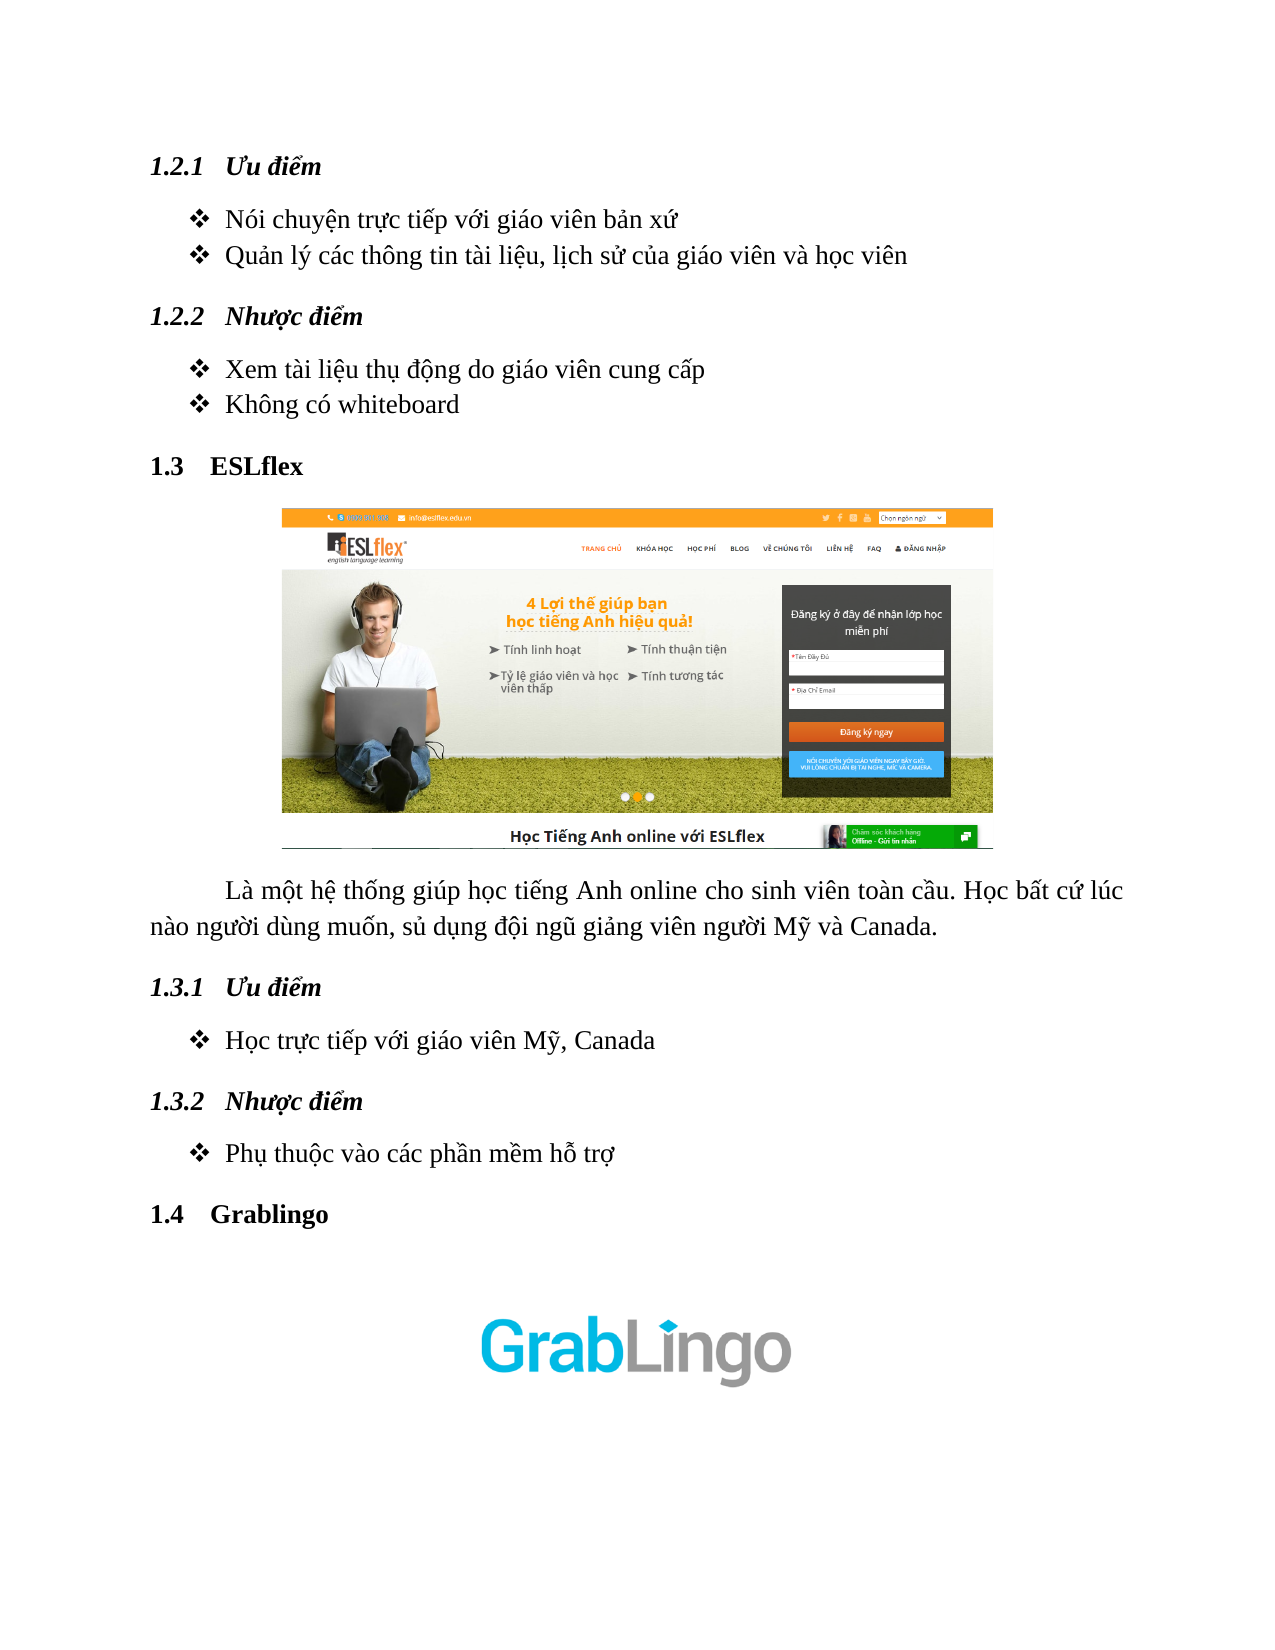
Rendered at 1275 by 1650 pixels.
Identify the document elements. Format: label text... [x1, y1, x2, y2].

subtitle Nhược điểm [150, 300, 1125, 331]
subtitle Ưu điểm [150, 971, 1125, 1002]
list Phụ thuộc vào các phần mềm hỗ trợ [187, 1138, 1125, 1169]
subtitle Ưu điểm [150, 150, 1125, 181]
list Học trực tiếp với giáo viên Mỹ, Canada [187, 1024, 1125, 1055]
list Quản lý các thông tin tài liệu, lịch sử của giáo viên và học viên [187, 239, 1125, 270]
picture [281, 508, 994, 849]
list Không có whiteboard [187, 389, 1125, 420]
list Nói chuyện trực tiếp với giáo viên bản xứ [187, 203, 1125, 234]
list Xem tài liệu thụ động do giáo viên cung cấp [187, 353, 1125, 384]
subtitle Grablingo [150, 1198, 1125, 1230]
picture [477, 1257, 798, 1426]
subtitle ESLflex [150, 449, 1125, 481]
subtitle Nhược điểm [150, 1085, 1125, 1116]
text Là một hệ thống giúp học tiếng Anh online cho sinh viên toàn cầu. Học bất cứ lúc nào người dùng muốn, sủ dụng đội ngũ giảng viên người Mỹ và Canada. [150, 874, 1125, 941]
